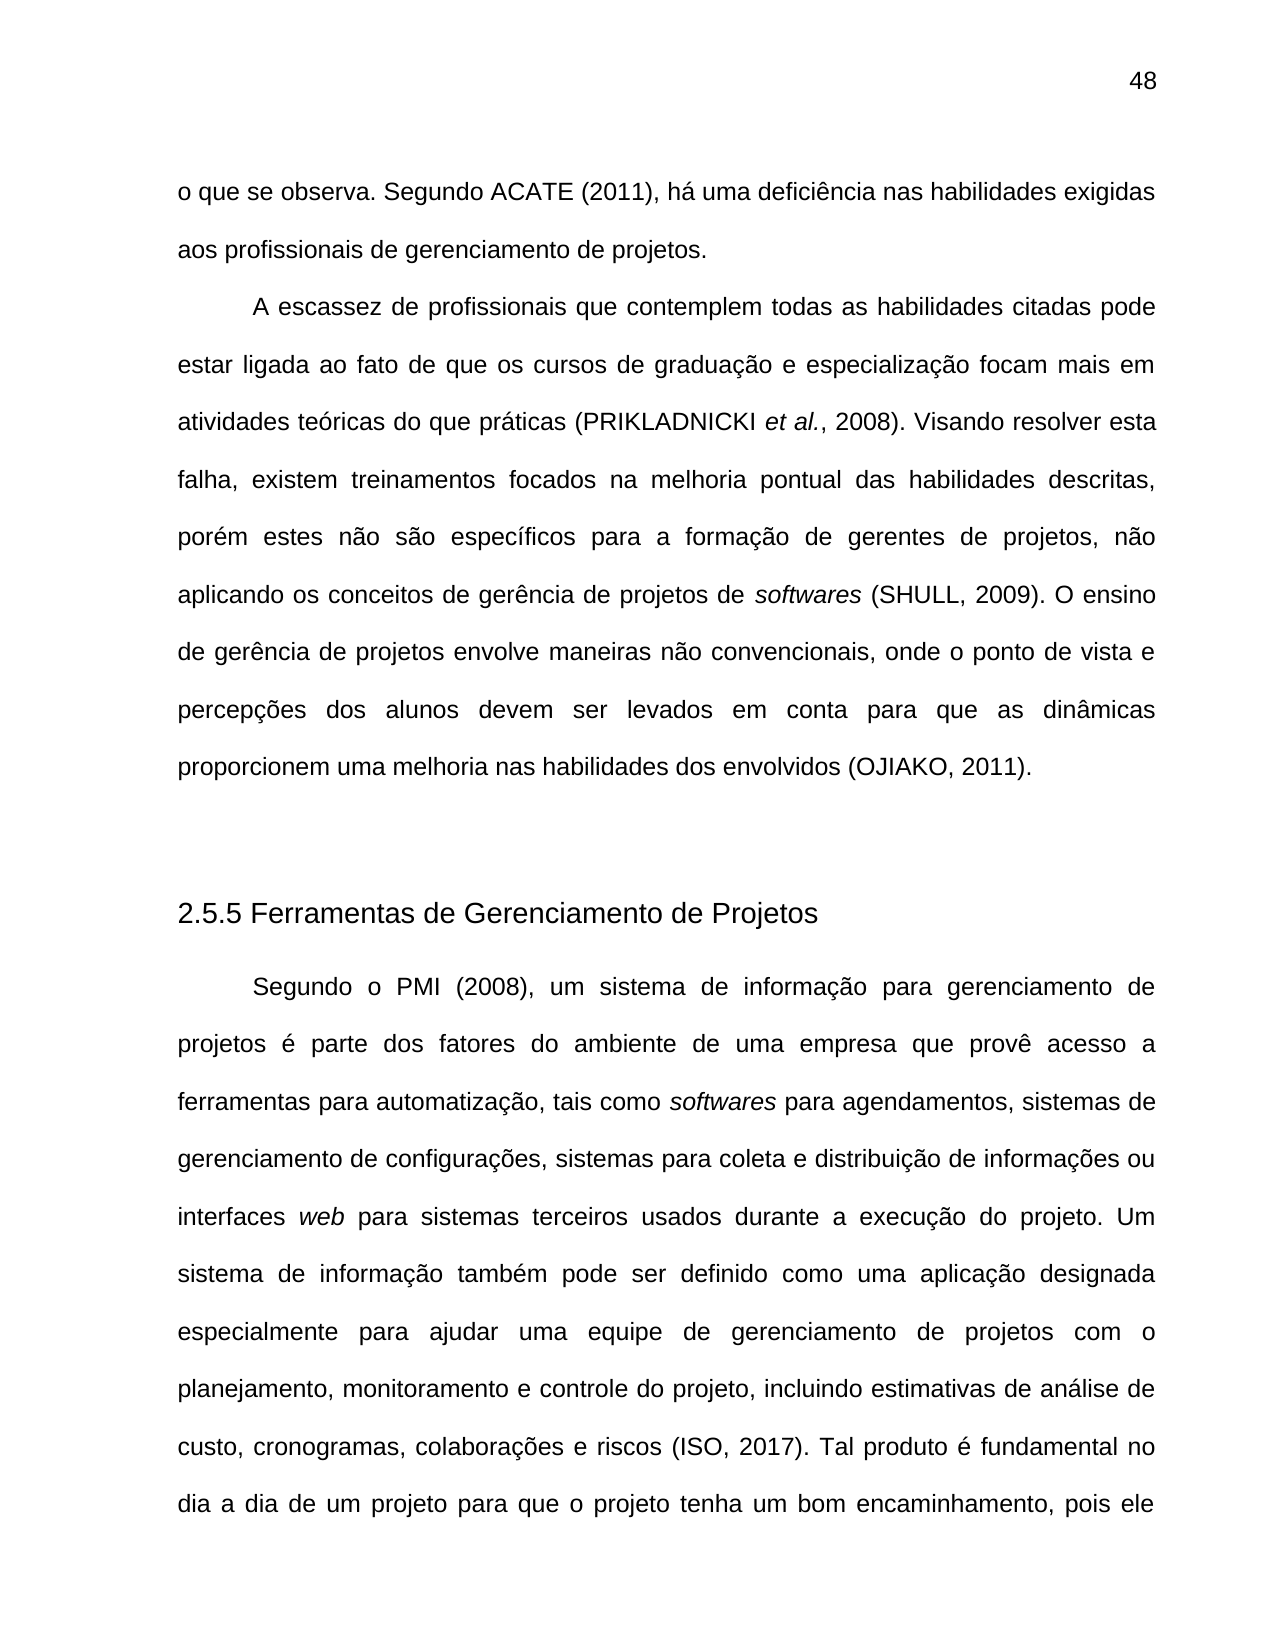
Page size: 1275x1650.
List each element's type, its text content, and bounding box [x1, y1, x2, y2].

subtitle 2.5.5 Ferramentas de Gerenciamento de Projetos [177, 896, 1157, 930]
text A escassez de profissionais que contemplem todas as habilidades citadas pode estar ligada ao fato de que os cursos de graduação e especialização focam mais em atividades teóricas do que práticas (PRIKLADNICKI et al., 2008). Visando resolver esta falha, existem treinamentos focados na melhoria pontual das habilidades descritas, porém estes não são específicos para a formação de gerentes de projetos, não aplicando os conceitos de gerência de projetos de softwares (SHULL, 2009). O ensino de gerência de projetos envolve maneiras não convencionais, onde o ponto de vista e percepções dos alunos devem ser levados em conta para que as dinâmicas proporcionem uma melhoria nas habilidades dos envolvidos (OJIAKO, 2011). [177, 292, 1157, 781]
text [177, 972, 1157, 1518]
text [177, 177, 1157, 263]
